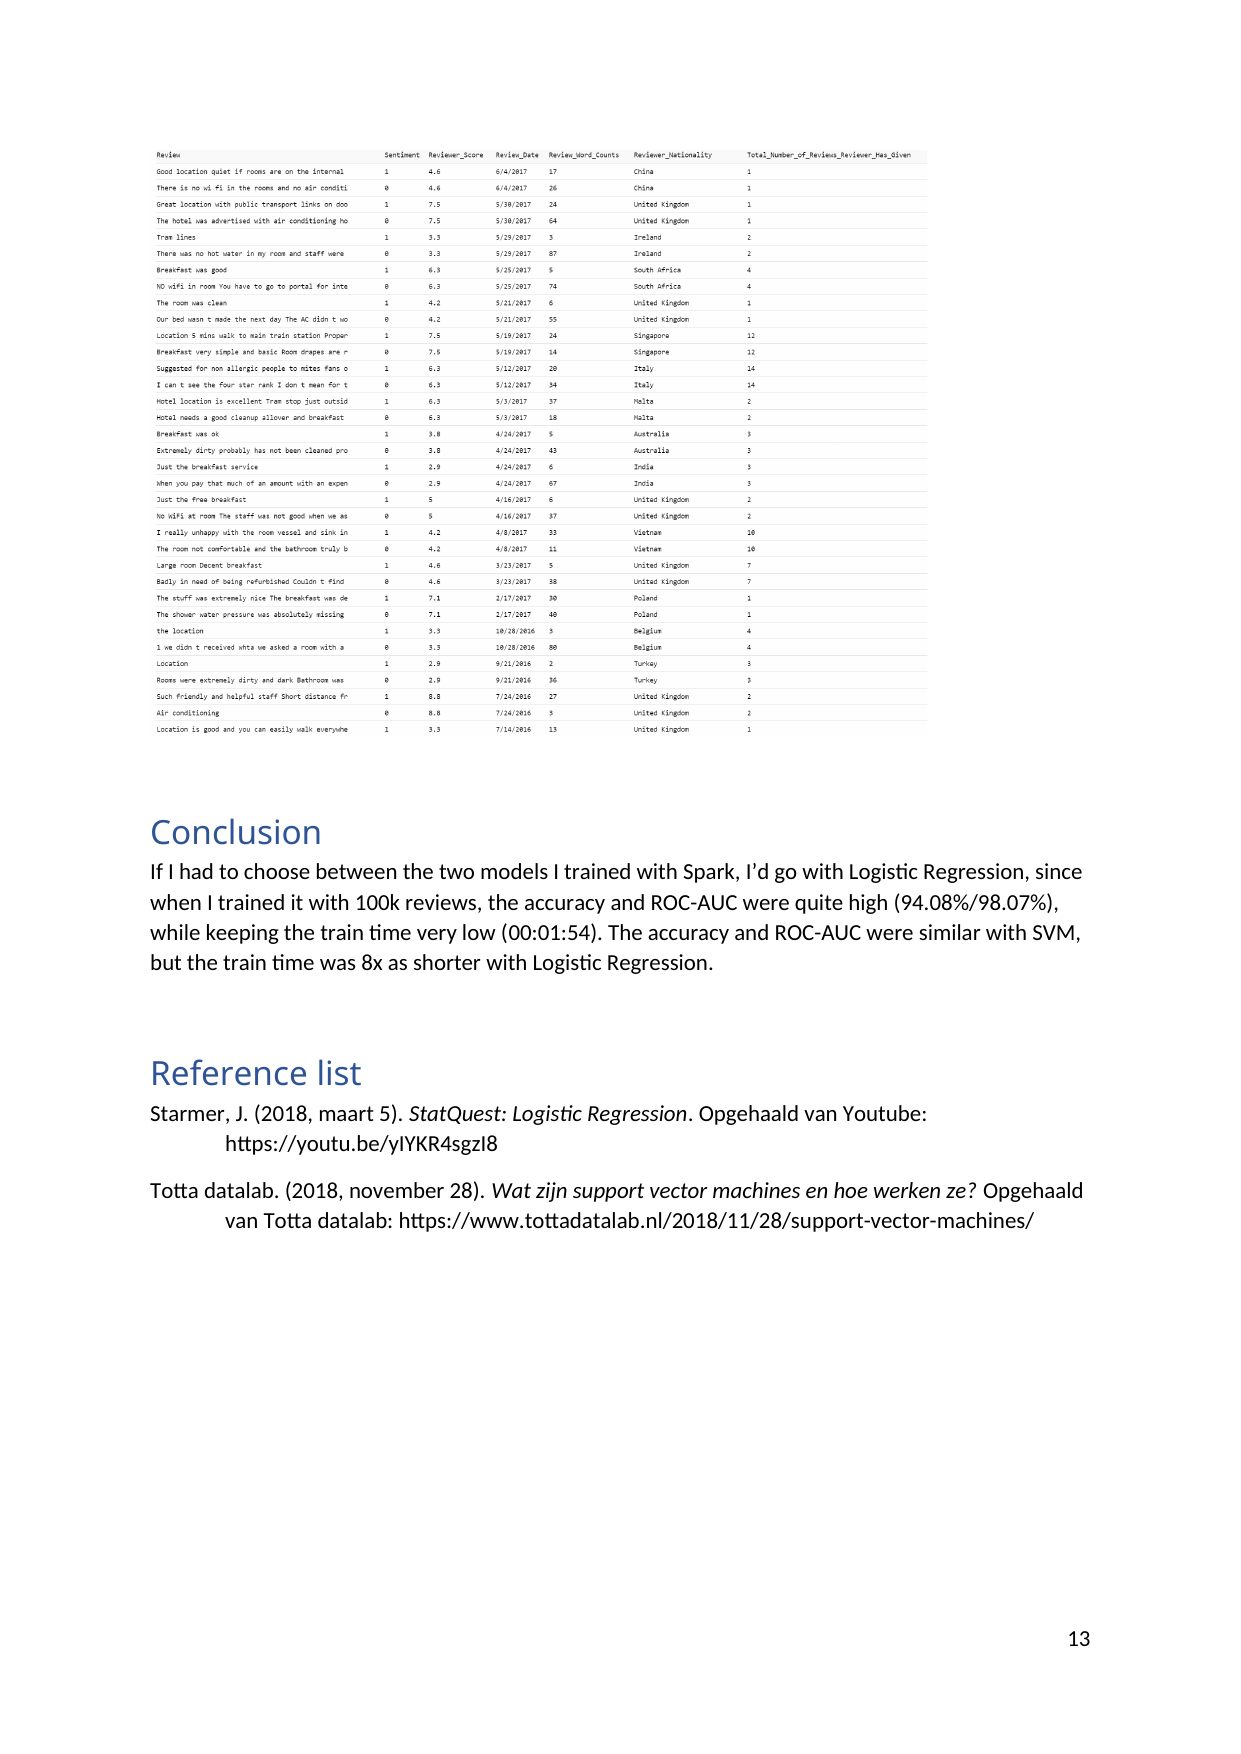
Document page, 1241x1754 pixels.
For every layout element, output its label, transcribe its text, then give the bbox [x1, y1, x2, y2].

text Totta datalab. (2018, november 28). Wat zijn support vector machines en hoe werken ze? Opgehaald van Totta datalab: https://www.tottadatalab.nl/2018/11/28/support-vector-machines/ [150, 1176, 1090, 1234]
text If I had to choose between the two models I trained with Spark, I’d go with Logistic Regression, since when I trained it with 100k reviews, the accuracy and ROC-AUC were quite high (94.08%/98.07%), while keeping the train time very low (00:01:54). The accuracy and ROC-AUC were similar with SVM, but the train time was 8x as shorter with Logistic Regression. [150, 857, 1090, 976]
subtitle Conclusion [150, 808, 1090, 854]
subtitle Reference list [150, 1050, 1090, 1096]
text Starmer, J. (2018, maart 5). StatQuest: Logistic Regression. Opgehaald van Youtube: https://youtu.be/yIYKR4sgzI8 [150, 1099, 1090, 1157]
picture [150, 150, 928, 737]
